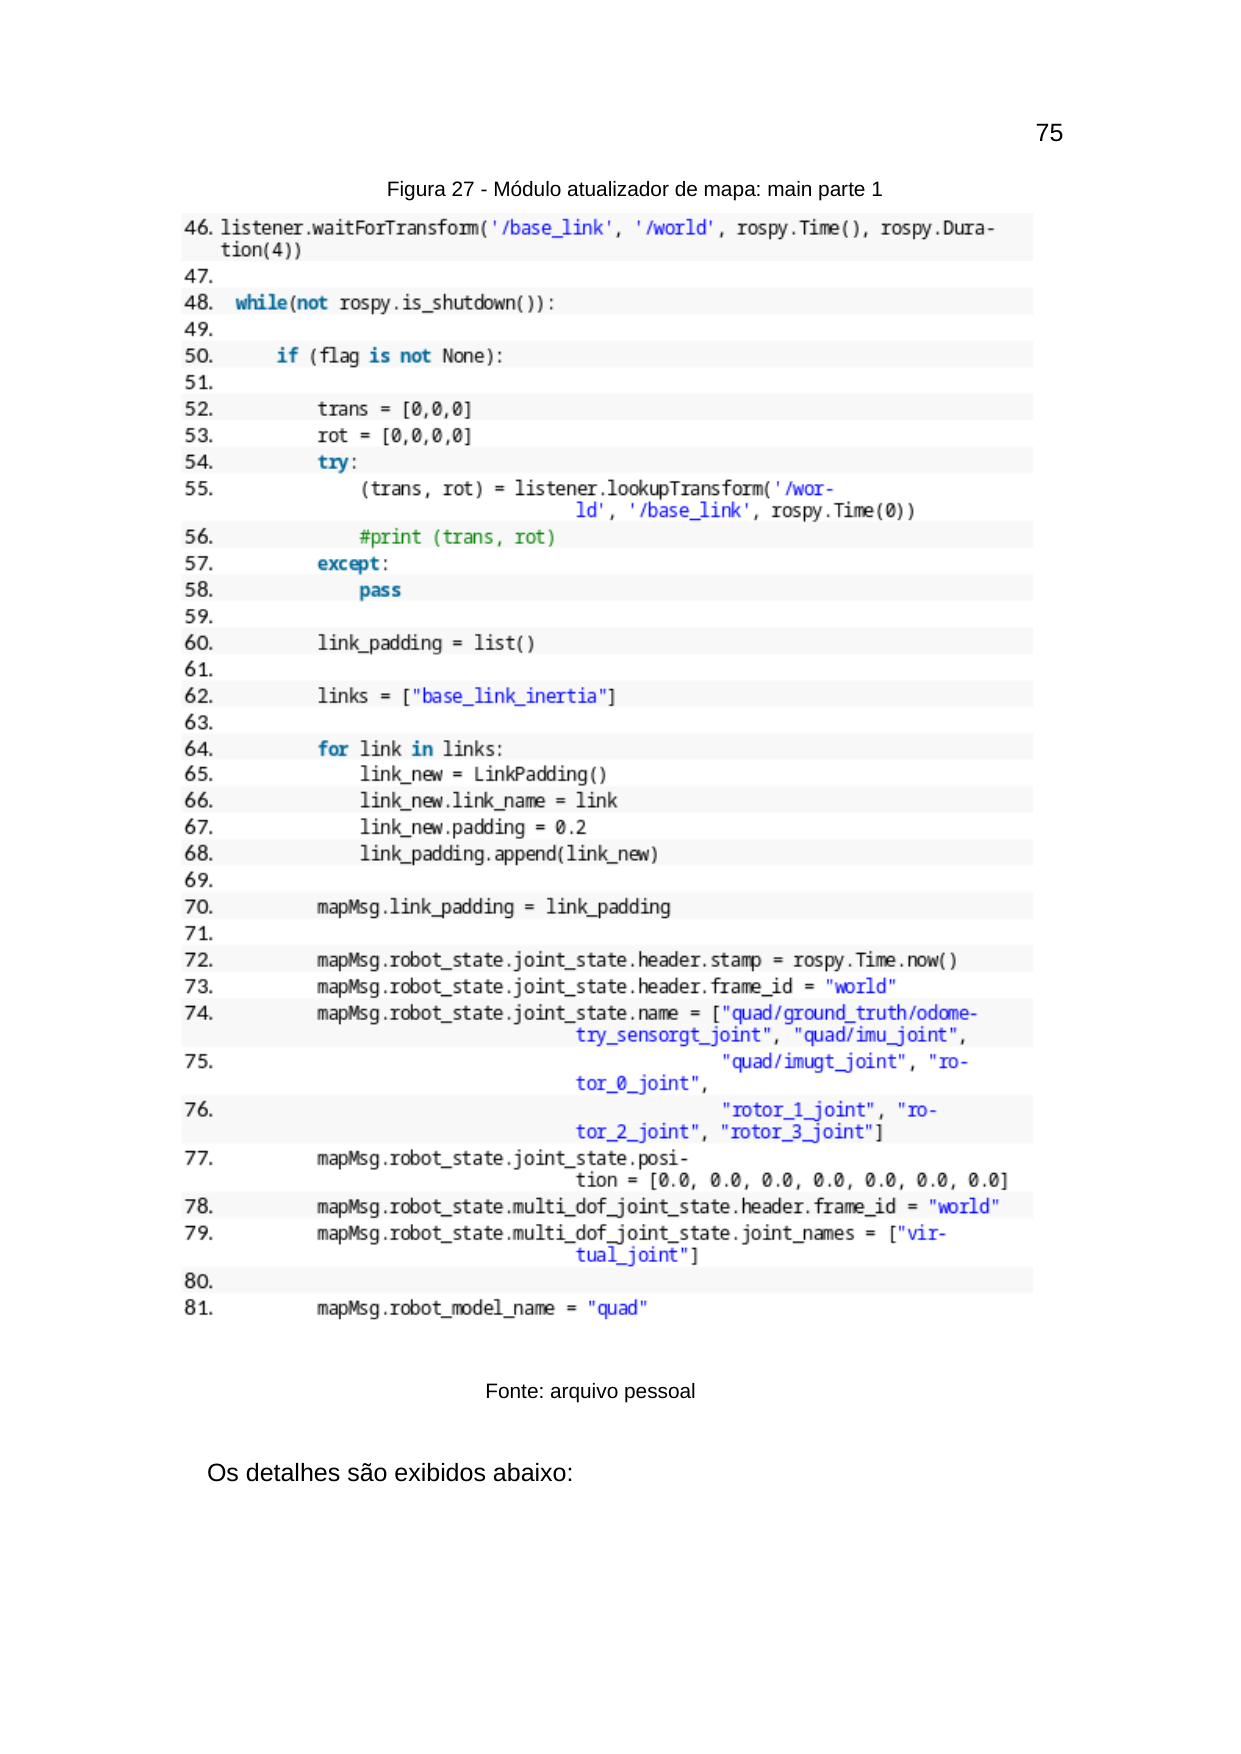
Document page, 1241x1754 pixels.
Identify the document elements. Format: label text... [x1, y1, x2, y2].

text Fonte: arquivo pessoal [118, 1379, 1063, 1403]
text Os detalhes são exibidos abaixo: [118, 1458, 1063, 1487]
text Figura 27 - Módulo atualizador de mapa: main parte 1 [118, 177, 1063, 201]
